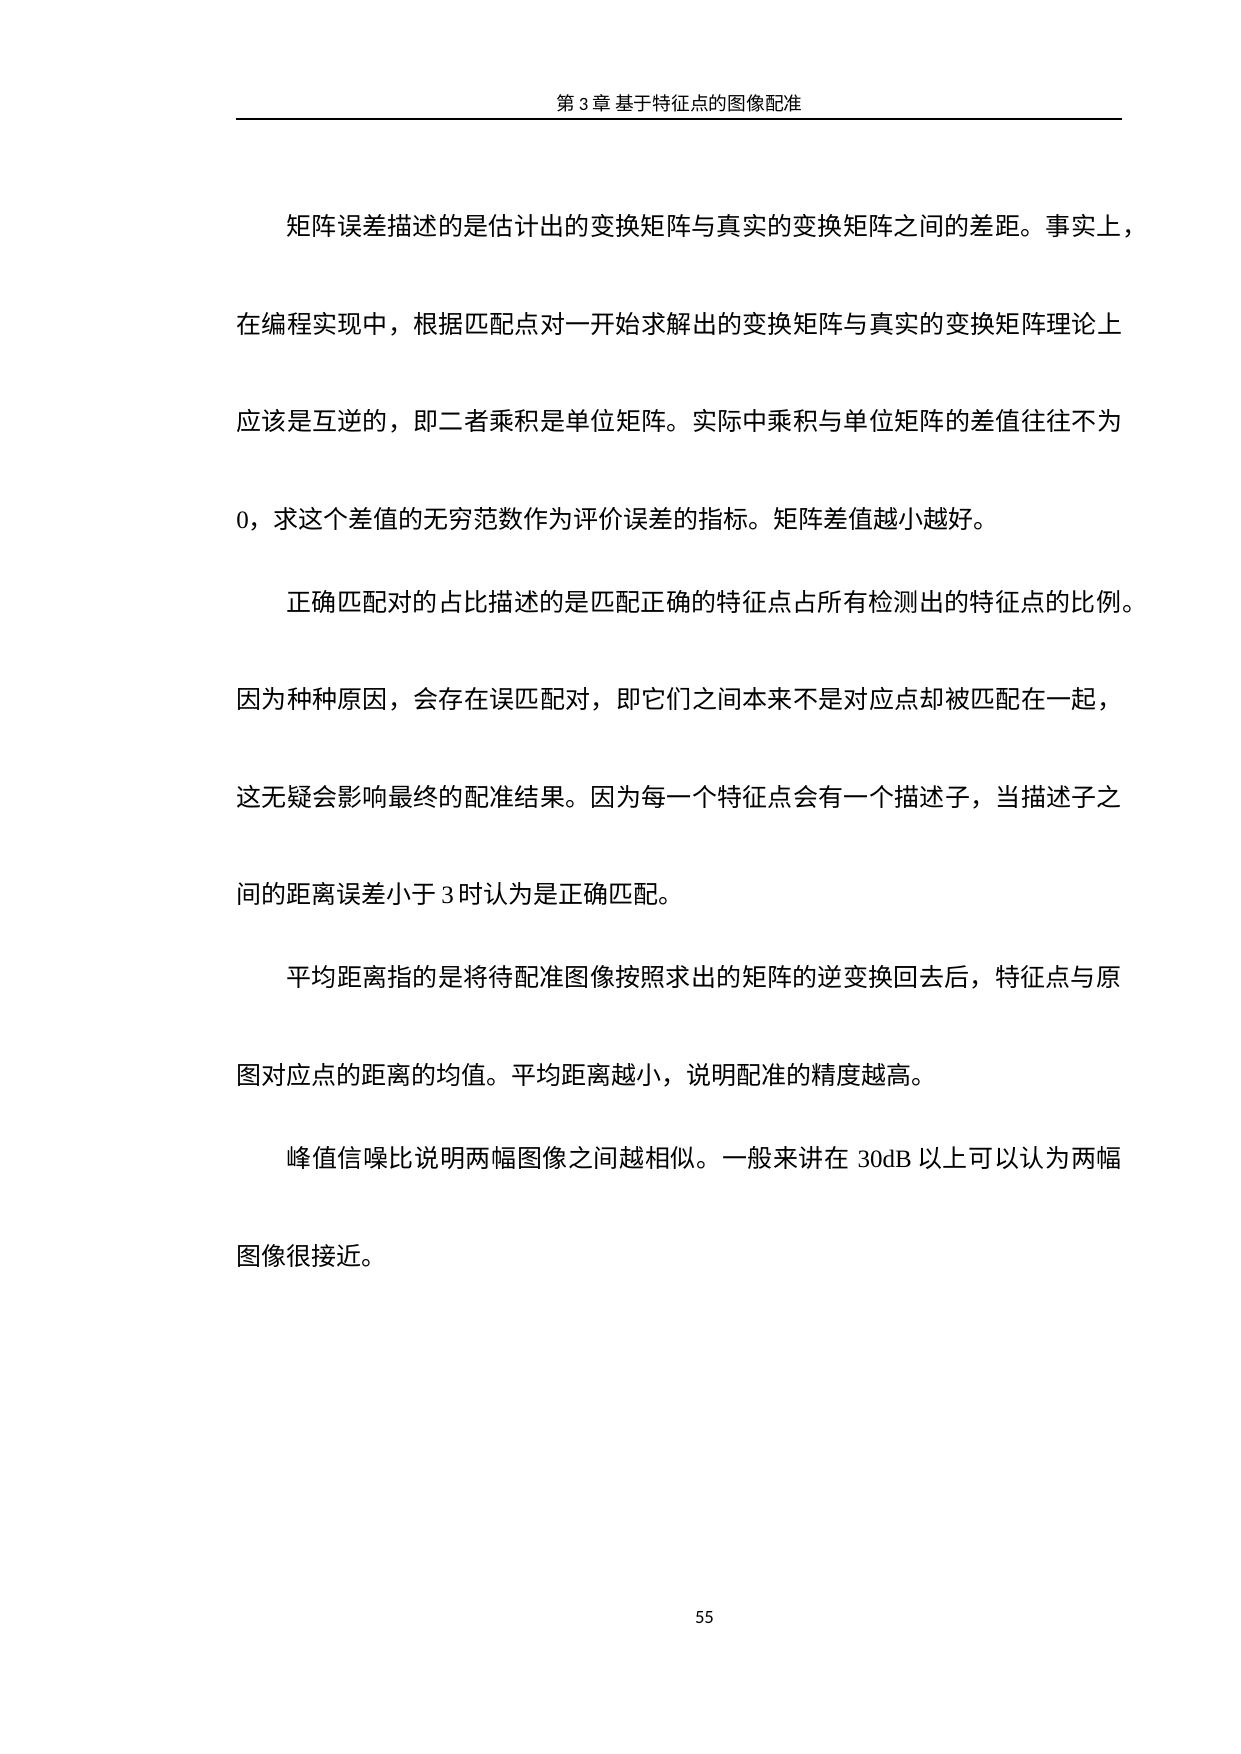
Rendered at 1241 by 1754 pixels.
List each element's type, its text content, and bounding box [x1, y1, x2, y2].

text 平均距离指的是将待配准图像按照求出的矩阵的逆变换回去后，特征点与原图对应点的距离的均值。平均距离越小，说明配准的精度越高。 [236, 943, 1122, 1106]
text 正确匹配对的占比描述的是匹配正确的特征点占所有检测出的特征点的比例。因为种种原因，会存在误匹配对，即它们之间本来不是对应点却被匹配在一起，这无疑会影响最终的配准结果。因为每一个特征点会有一个描述子，当描述子之间的距离误差小于3时认为是正确匹配。 [236, 568, 1122, 925]
text 矩阵误差描述的是估计出的变换矩阵与真实的变换矩阵之间的差距。事实上，在编程实现中，根据匹配点对一开始求解出的变换矩阵与真实的变换矩阵理论上应该是互逆的，即二者乘积是单位矩阵。实际中乘积与单位矩阵的差值往往不为0，求这个差值的无穷范数作为评价误差的指标。矩阵差值越小越好。 [236, 192, 1122, 550]
text 峰值信噪比说明两幅图像之间越相似。一般来讲在30dB以上可以认为两幅图像很接近。 [236, 1124, 1122, 1287]
